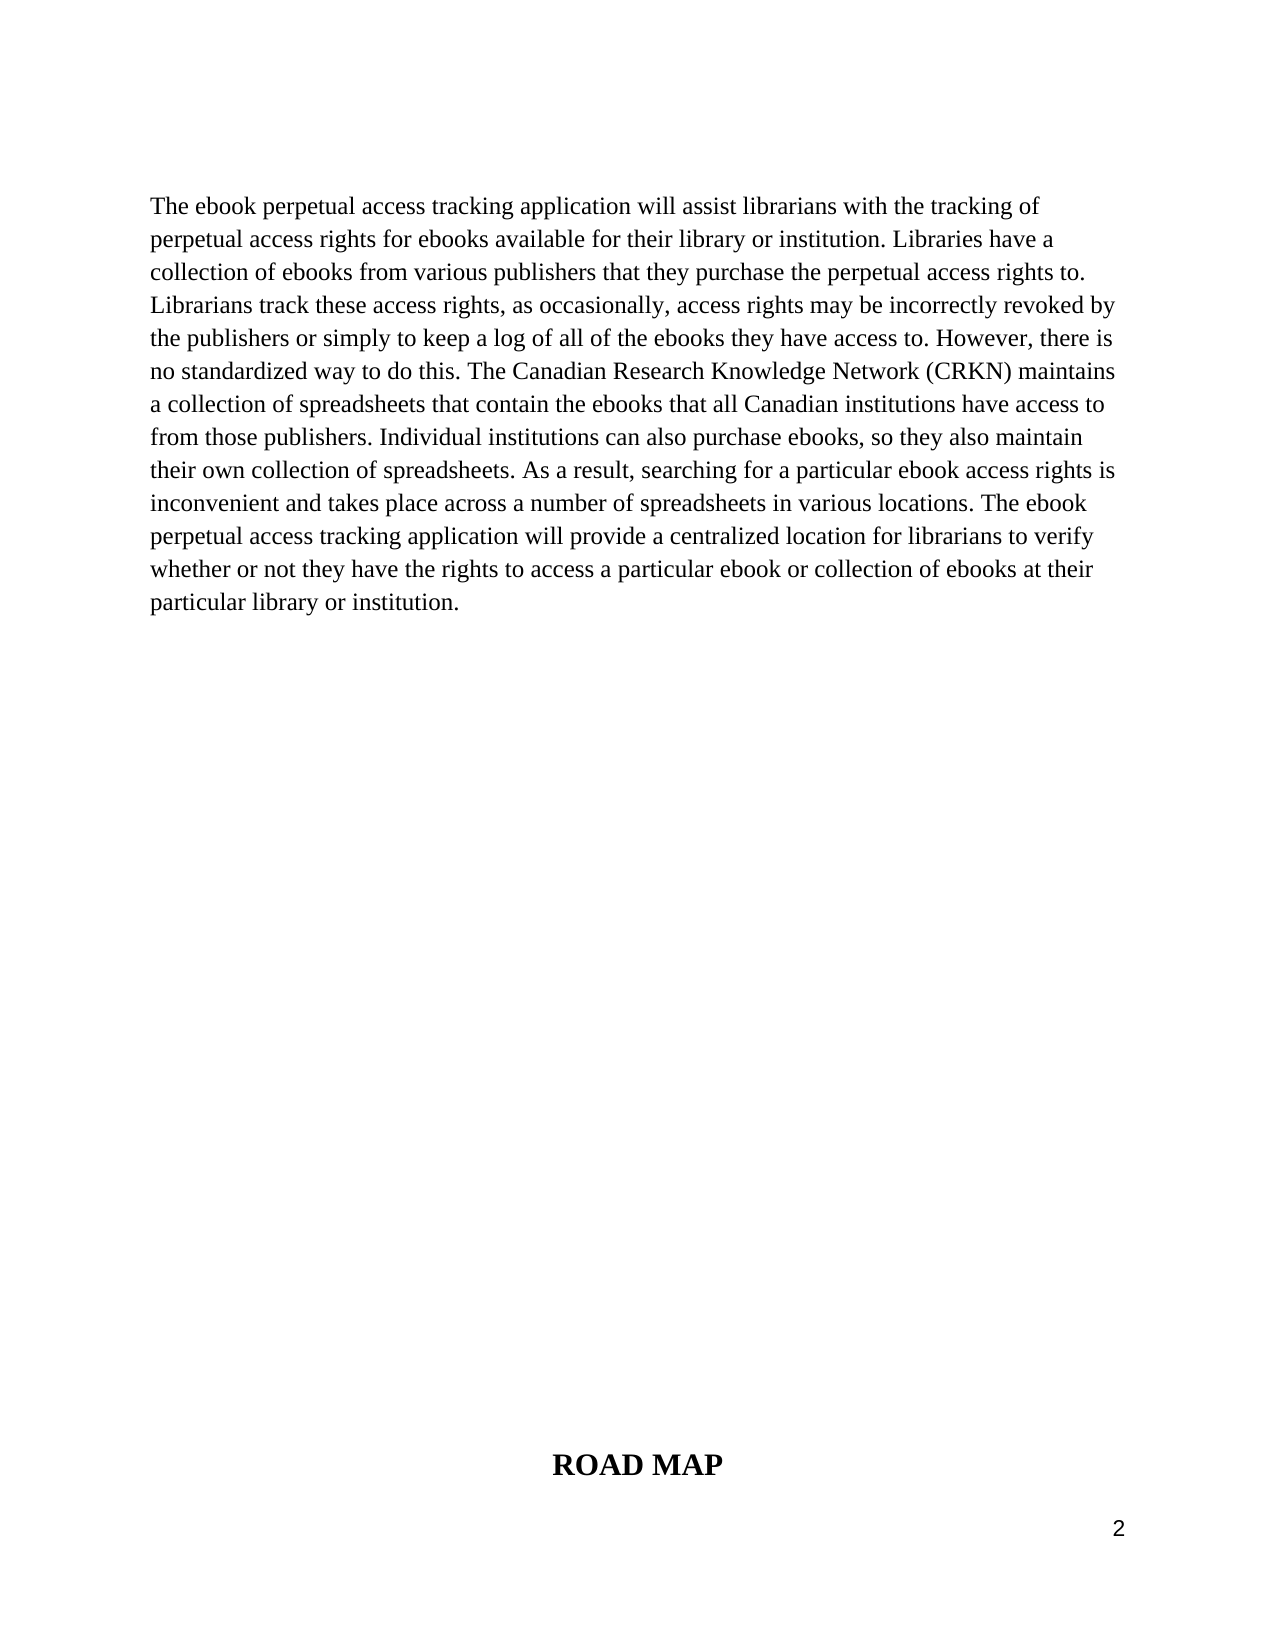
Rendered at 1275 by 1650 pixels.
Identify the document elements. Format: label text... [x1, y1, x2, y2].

text ROAD MAP [150, 1446, 1125, 1482]
text The ebook perpetual access tracking application will assist librarians with the tracking of perpetual access rights for ebooks available for their library or institution. Libraries have a collection of ebooks from various publishers that they purchase the perpetual access rights to. Librarians track these access rights, as occasionally, access rights may be incorrectly revoked by the publishers or simply to keep a log of all of the ebooks they have access to. However, there is no standardized way to do this. The Canadian Research Knowledge Network (CRKN) maintains a collection of spreadsheets that contain the ebooks that all Canadian institutions have access to from those publishers. Individual institutions can also purchase ebooks, so they also maintain their own collection of spreadsheets. As a result, searching for a particular ebook access rights is inconvenient and takes place across a number of spreadsheets in various locations. The ebook perpetual access tracking application will provide a centralized location for librarians to verify whether or not they have the rights to access a particular ebook or collection of ebooks at their particular library or institution. [150, 191, 1125, 616]
